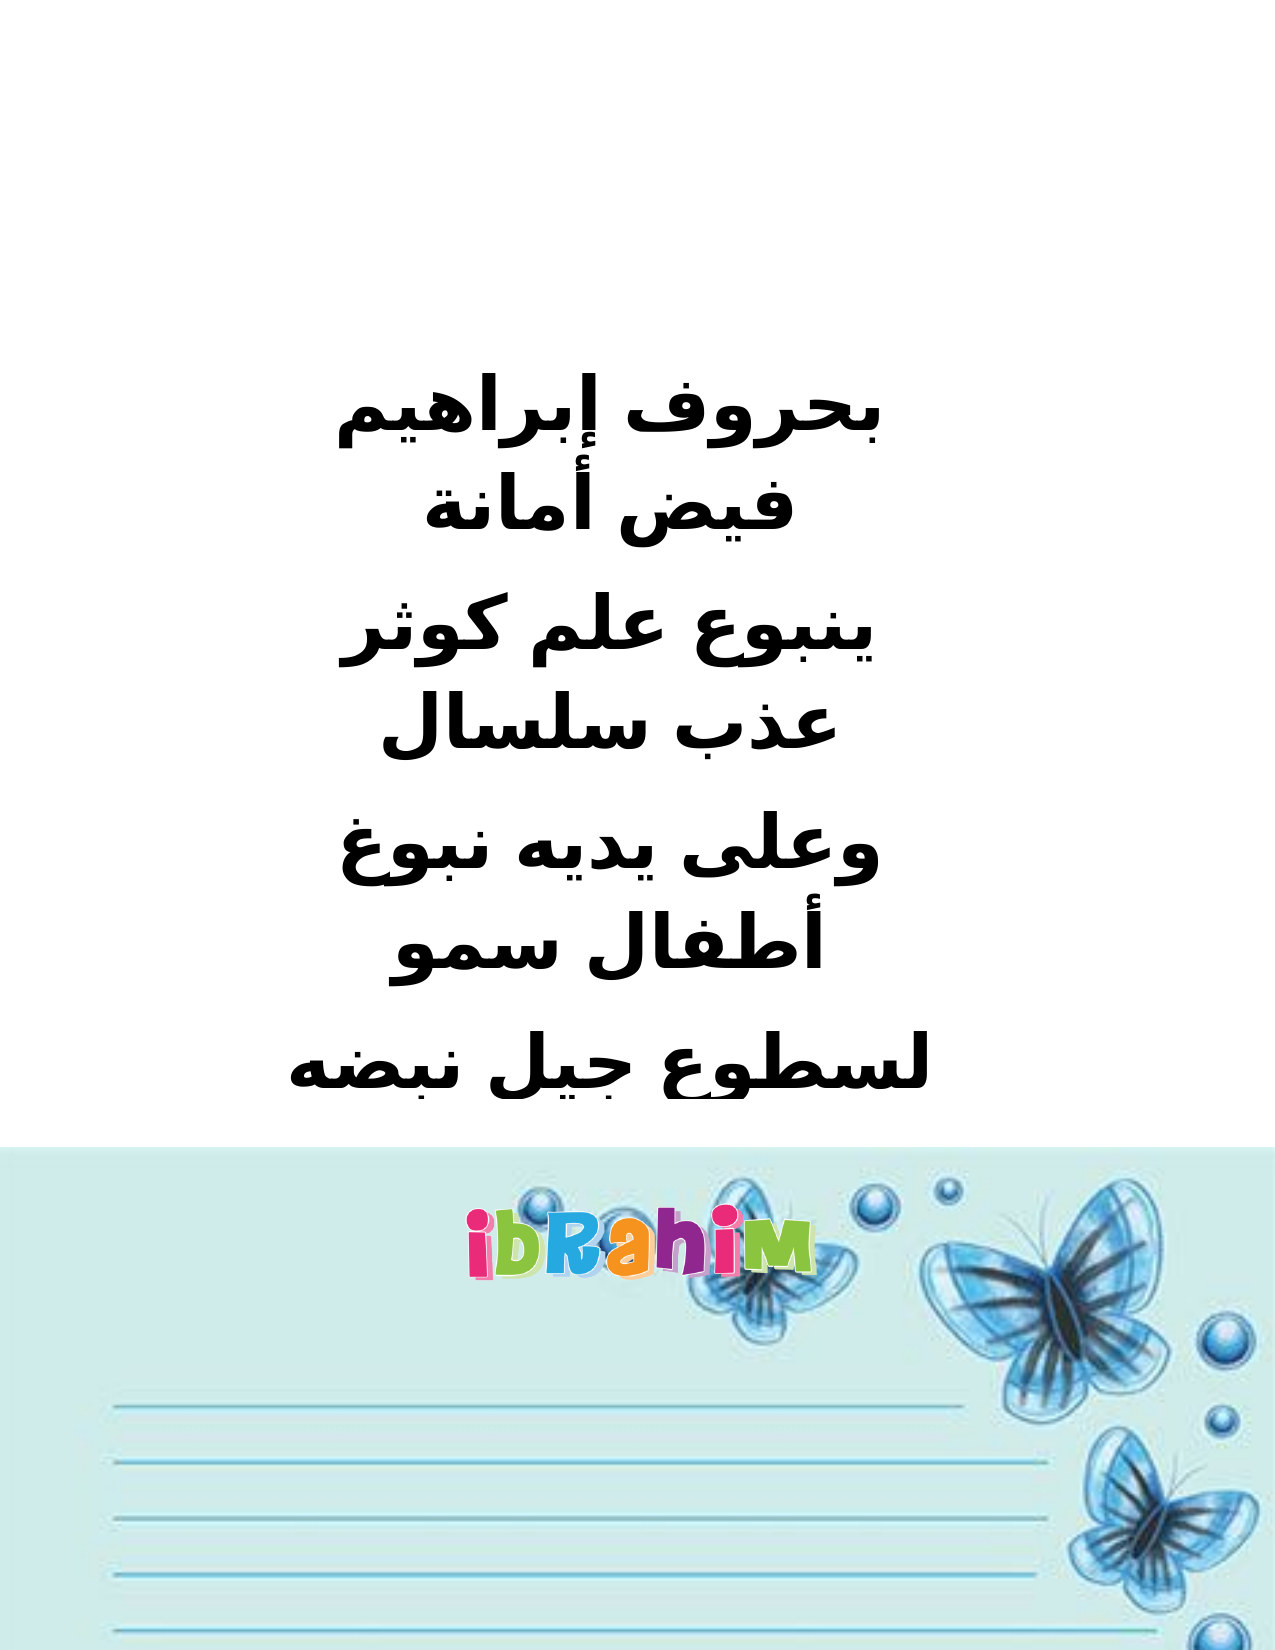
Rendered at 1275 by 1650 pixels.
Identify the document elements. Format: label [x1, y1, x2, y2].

picture [0, 1147, 1275, 1650]
